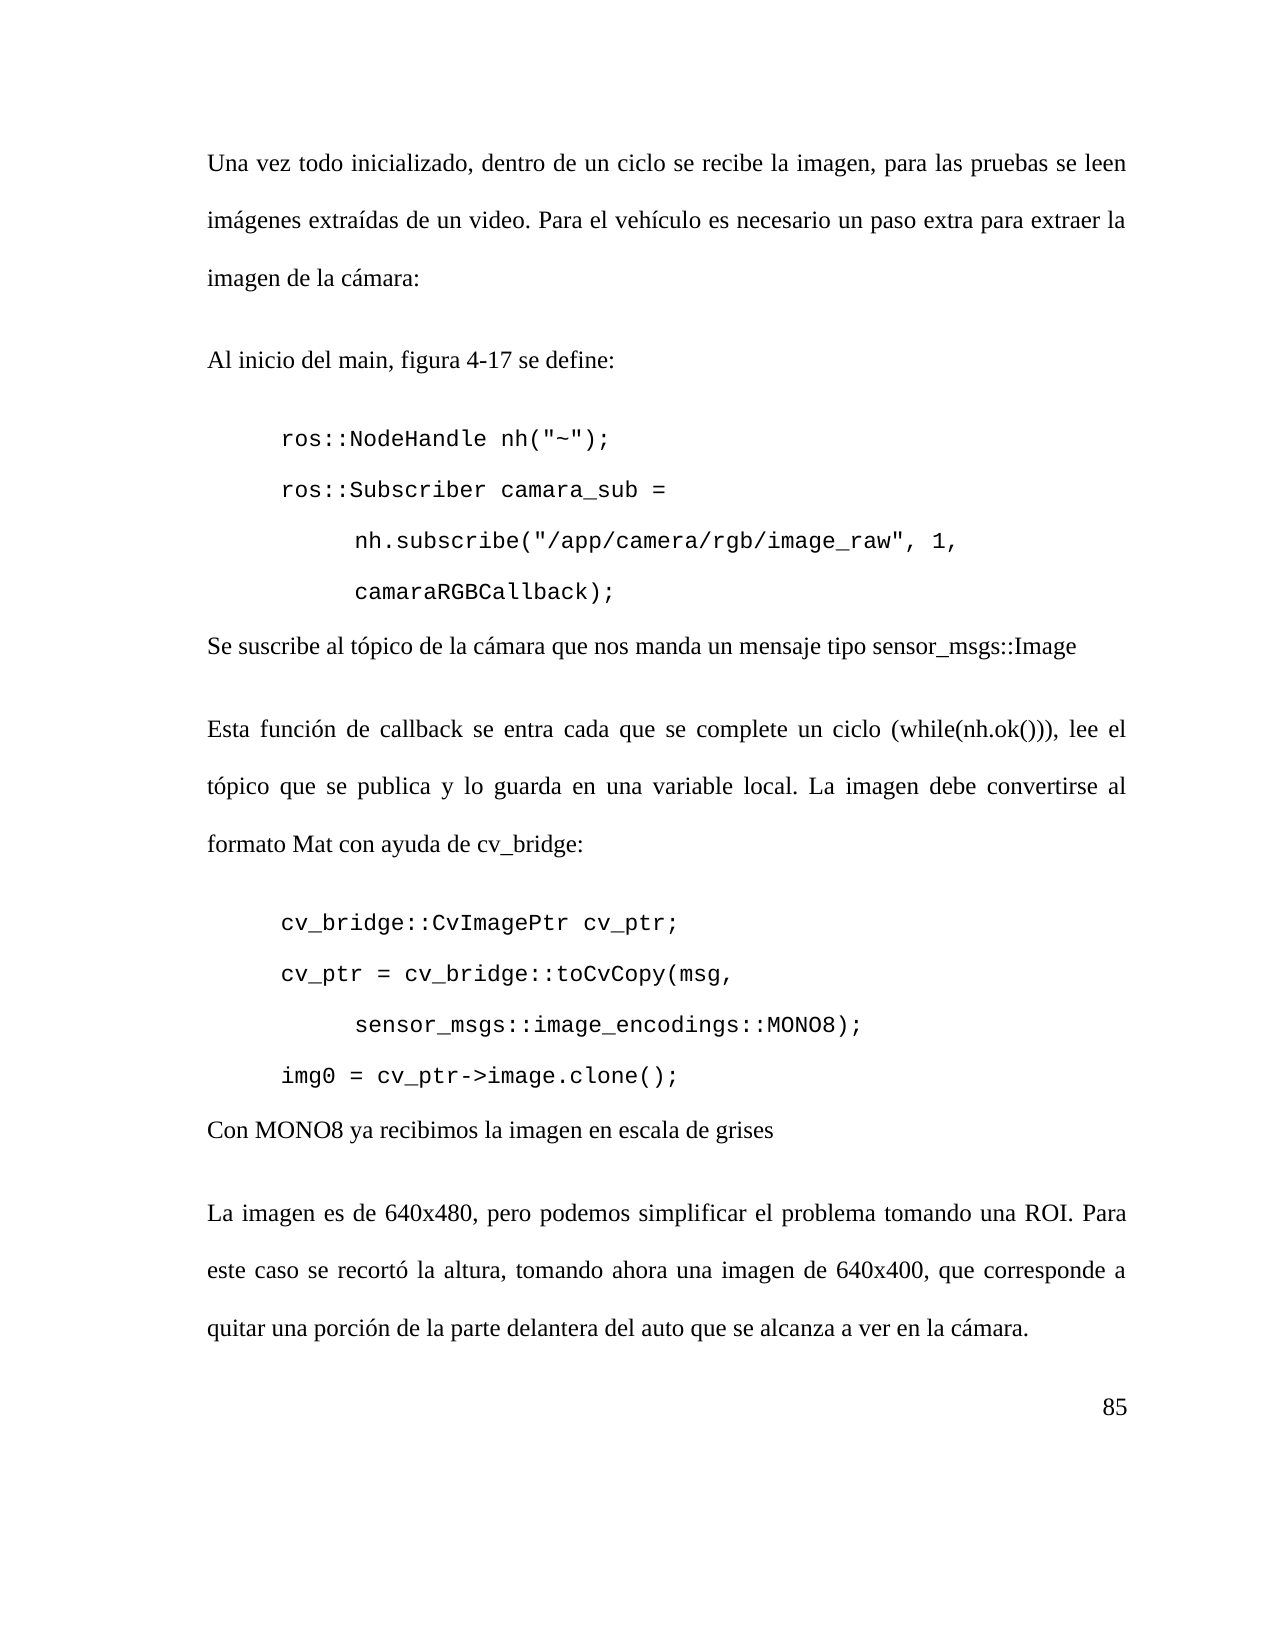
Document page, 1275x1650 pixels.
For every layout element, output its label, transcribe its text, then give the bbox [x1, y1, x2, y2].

text Al inicio del main, figura 4-17 se define: [207, 345, 1127, 374]
text Se suscribe al tópico de la cámara que nos manda un mensaje tipo sensor_msgs::Image [207, 631, 1127, 660]
text camaraRGBCallback); [354, 581, 1127, 606]
text cv_ptr = cv_bridge::toCvCopy(msg, [281, 962, 1127, 988]
text ros::Subscriber camara_sub = [281, 479, 1127, 504]
text La imagen es de 640x480, pero podemos simplificar el problema tomando una ROI. Para este caso se recortó la altura, tomando ahora una imagen de 640x400, que corresponde a quitar una porción de la parte delantera del auto que se alcanza a ver en la cámara. [207, 1198, 1127, 1341]
text Con MONO8 ya recibimos la imagen en escala de grises [207, 1115, 1127, 1144]
text sensor_msgs::image_encodings::MONO8); [281, 1013, 1127, 1039]
text Esta función de callback se entra cada que se complete un ciclo (while(nh.ok())), lee el tópico que se publica y lo guarda en una variable local. La imagen debe convertirse al formato Mat con ayuda de cv_bridge: [207, 714, 1127, 858]
text nh.subscribe("/app/camera/rgb/image_raw", 1, [354, 529, 1127, 556]
text cv_bridge::CvImagePtr cv_ptr; [281, 911, 1127, 937]
text ros::NodeHandle nh("~"); [281, 428, 1127, 454]
text Una vez todo inicializado, dentro de un ciclo se recibe la imagen, para las pruebas se leen imágenes extraídas de un video. Para el vehículo es necesario un paso extra para extraer la imagen de la cámara: [207, 148, 1127, 291]
text img0 = cv_ptr->image.clone(); [281, 1064, 1127, 1090]
